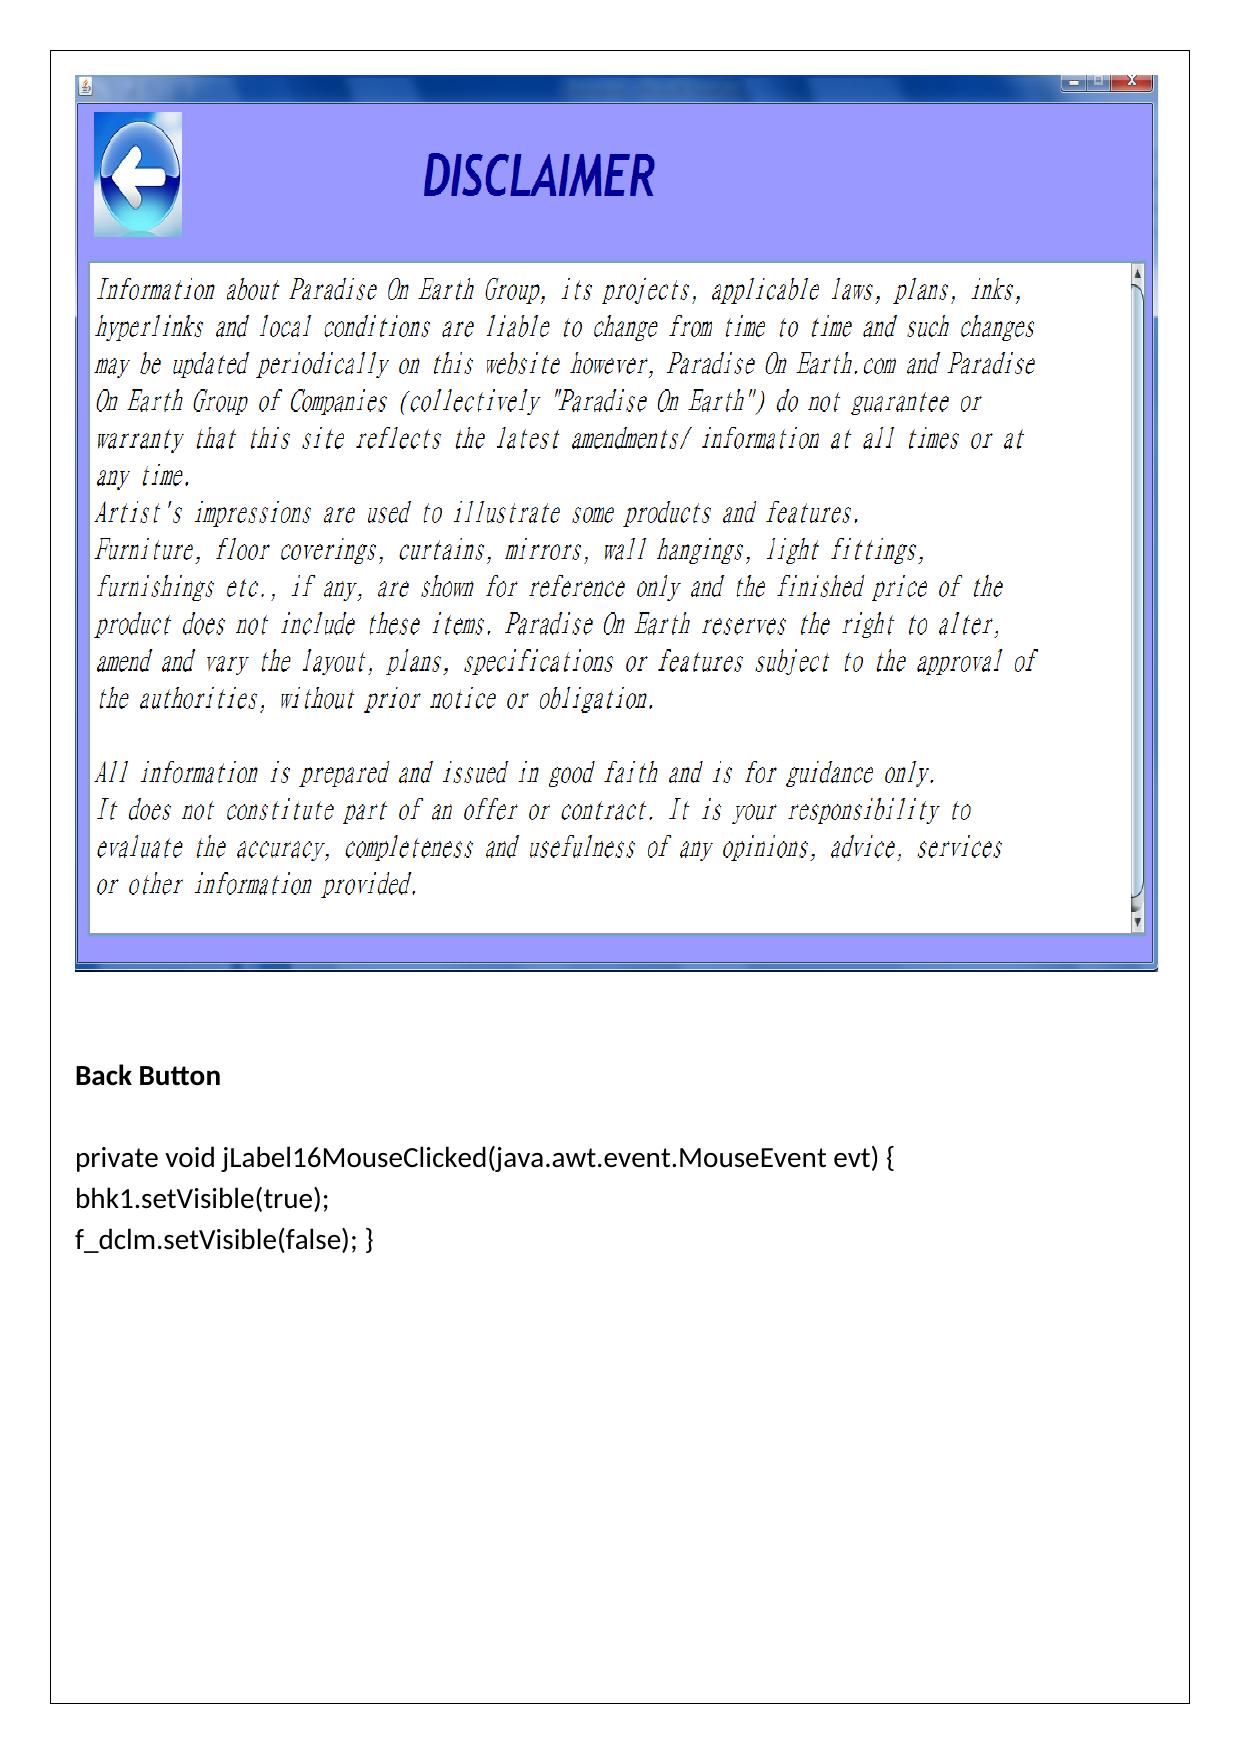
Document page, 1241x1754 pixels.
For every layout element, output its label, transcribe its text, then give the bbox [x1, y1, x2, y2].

picture [75, 75, 1159, 972]
text private void jLabel16MouseClicked(java.awt.event.MouseEvent evt) { [75, 1139, 1165, 1175]
text bhk1.setVisible(true); [75, 1180, 1165, 1216]
text f_dclm.setVisible(false); } [75, 1221, 1165, 1257]
text Back Button [75, 1057, 1165, 1093]
